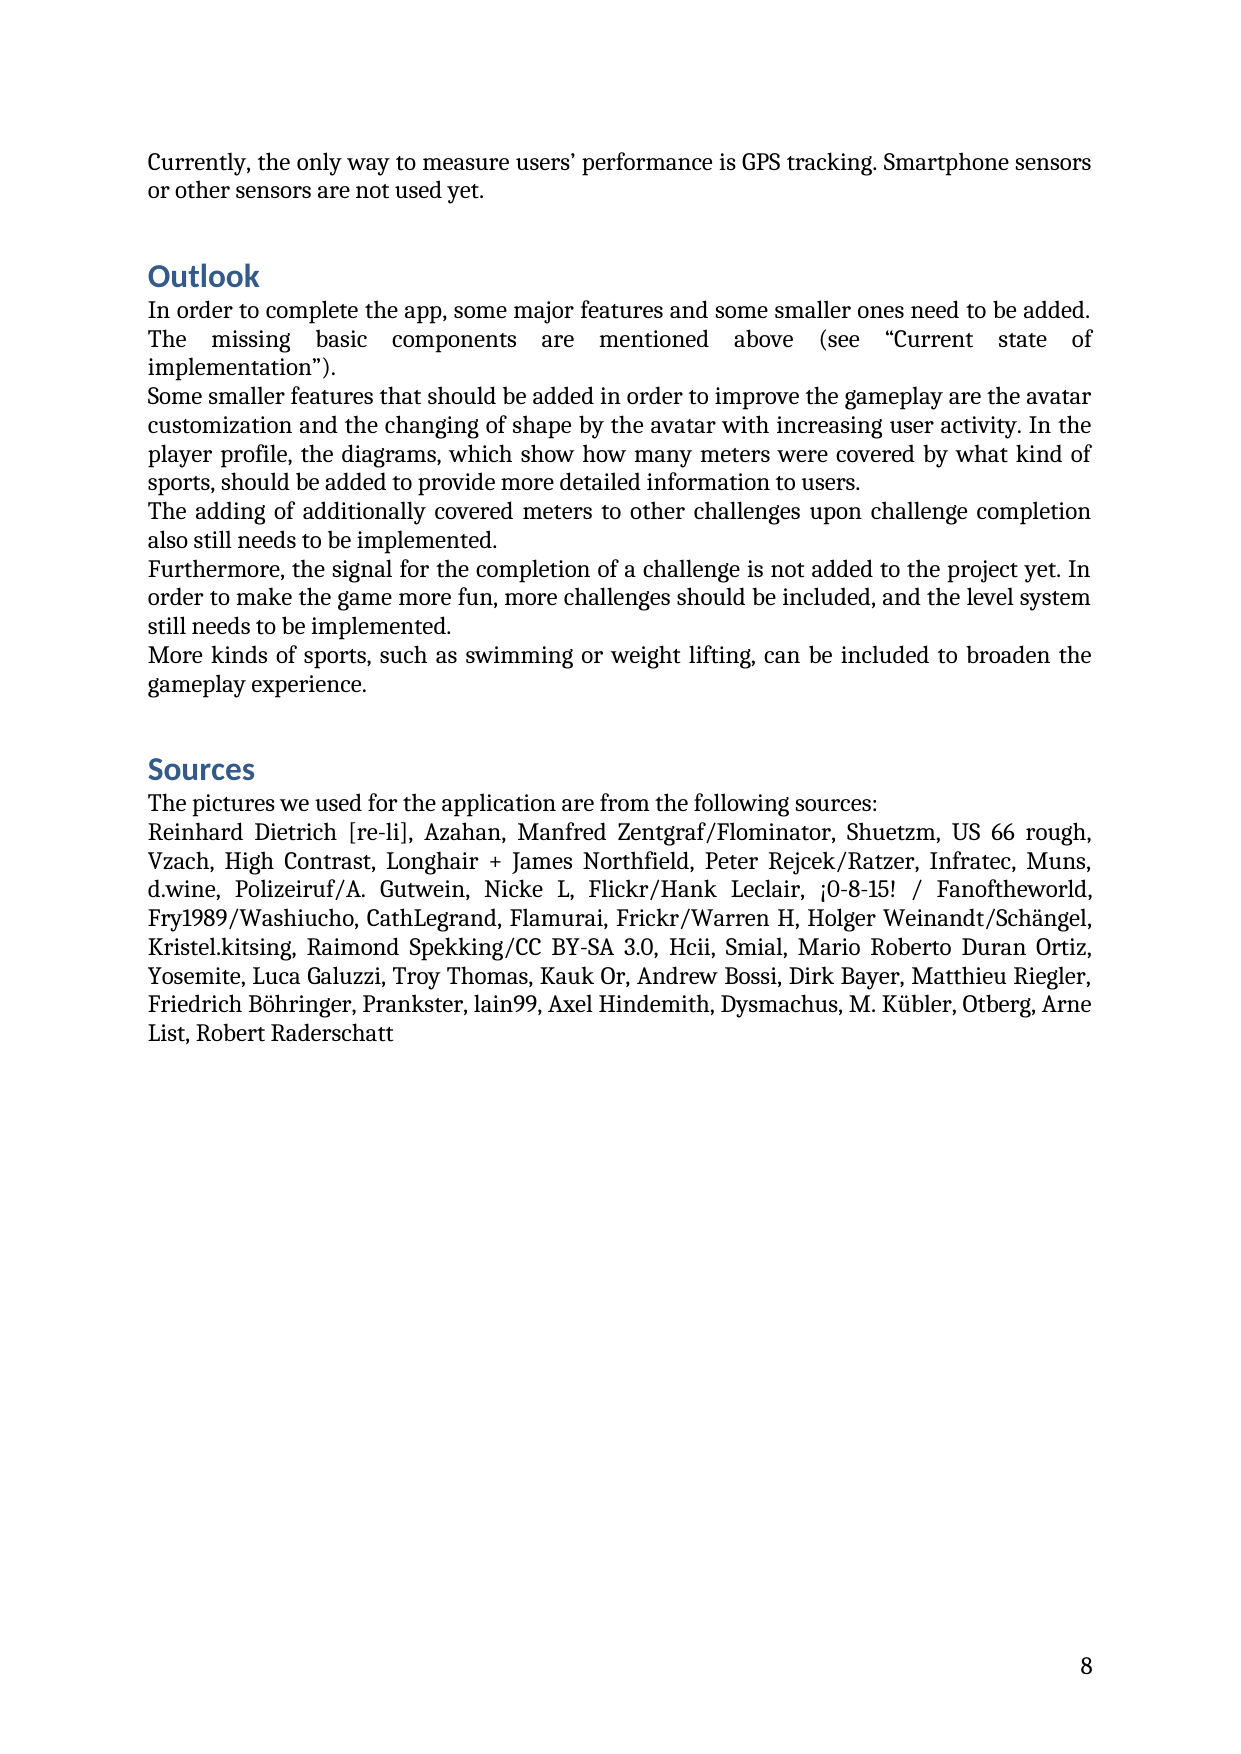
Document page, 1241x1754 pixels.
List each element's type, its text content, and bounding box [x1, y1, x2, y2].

text Currently, the only way to measure users’ performance is GPS tracking. Smartphone sensors or other sensors are not used yet. [148, 148, 1093, 205]
subtitle Outlook [148, 255, 1093, 296]
subtitle Sources [148, 748, 1093, 789]
text Some smaller features that should be added in order to improve the gameplay are the avatar customization and the changing of shape by the avatar with increasing user activity. In the player profile, the diagrams, which show how many meters were covered by what kind of sports, should be added to provide more detailed information to users. [148, 382, 1093, 497]
text In order to complete the app, some major features and some smaller ones need to be added. The missing basic components are mentioned above (see “Current state of implementation”). [148, 296, 1093, 382]
text Furthermore, the signal for the completion of a challenge is not added to the project yet. In order to make the game more fun, more challenges should be included, and the level system still needs to be implemented. [148, 554, 1093, 641]
text Reinhard Dietrich [re-li], Azahan, Manfred Zentgraf/Flominator, Shuetzm, US 66 rough, Vzach, High Contrast, Longhair + James Northfield, Peter Rejcek/Ratzer, Infratec, Muns, d.wine, Polizeiruf/A. Gutwein, Nicke L, Flickr/Hank Leclair, ¡0-8-15! / Fanoftheworld, Fry1989/Washiucho, CathLegrand, Flamurai, Frickr/Warren H, Holger Weinandt/Schängel, Kristel.kitsing, Raimond Spekking/CC BY-SA 3.0, Hcii, Smial, Mario Roberto Duran Ortiz, Yosemite, Luca Galuzzi, Troy Thomas, Kauk Or, Andrew Bossi, Dirk Bayer, Matthieu Riegler, Friedrich Böhringer, Prankster, lain99, Axel Hindemith, Dysmachus, M. Kübler, Otberg, Arne List, Robert Raderschatt [148, 818, 1093, 1048]
text The adding of additionally covered meters to other challenges upon challenge completion also still needs to be implemented. [148, 497, 1093, 554]
text More kinds of sports, such as swimming or weight lifting, can be included to broaden the gameplay experience. [148, 641, 1093, 698]
text The pictures we used for the application are from the following sources: [148, 789, 1093, 818]
